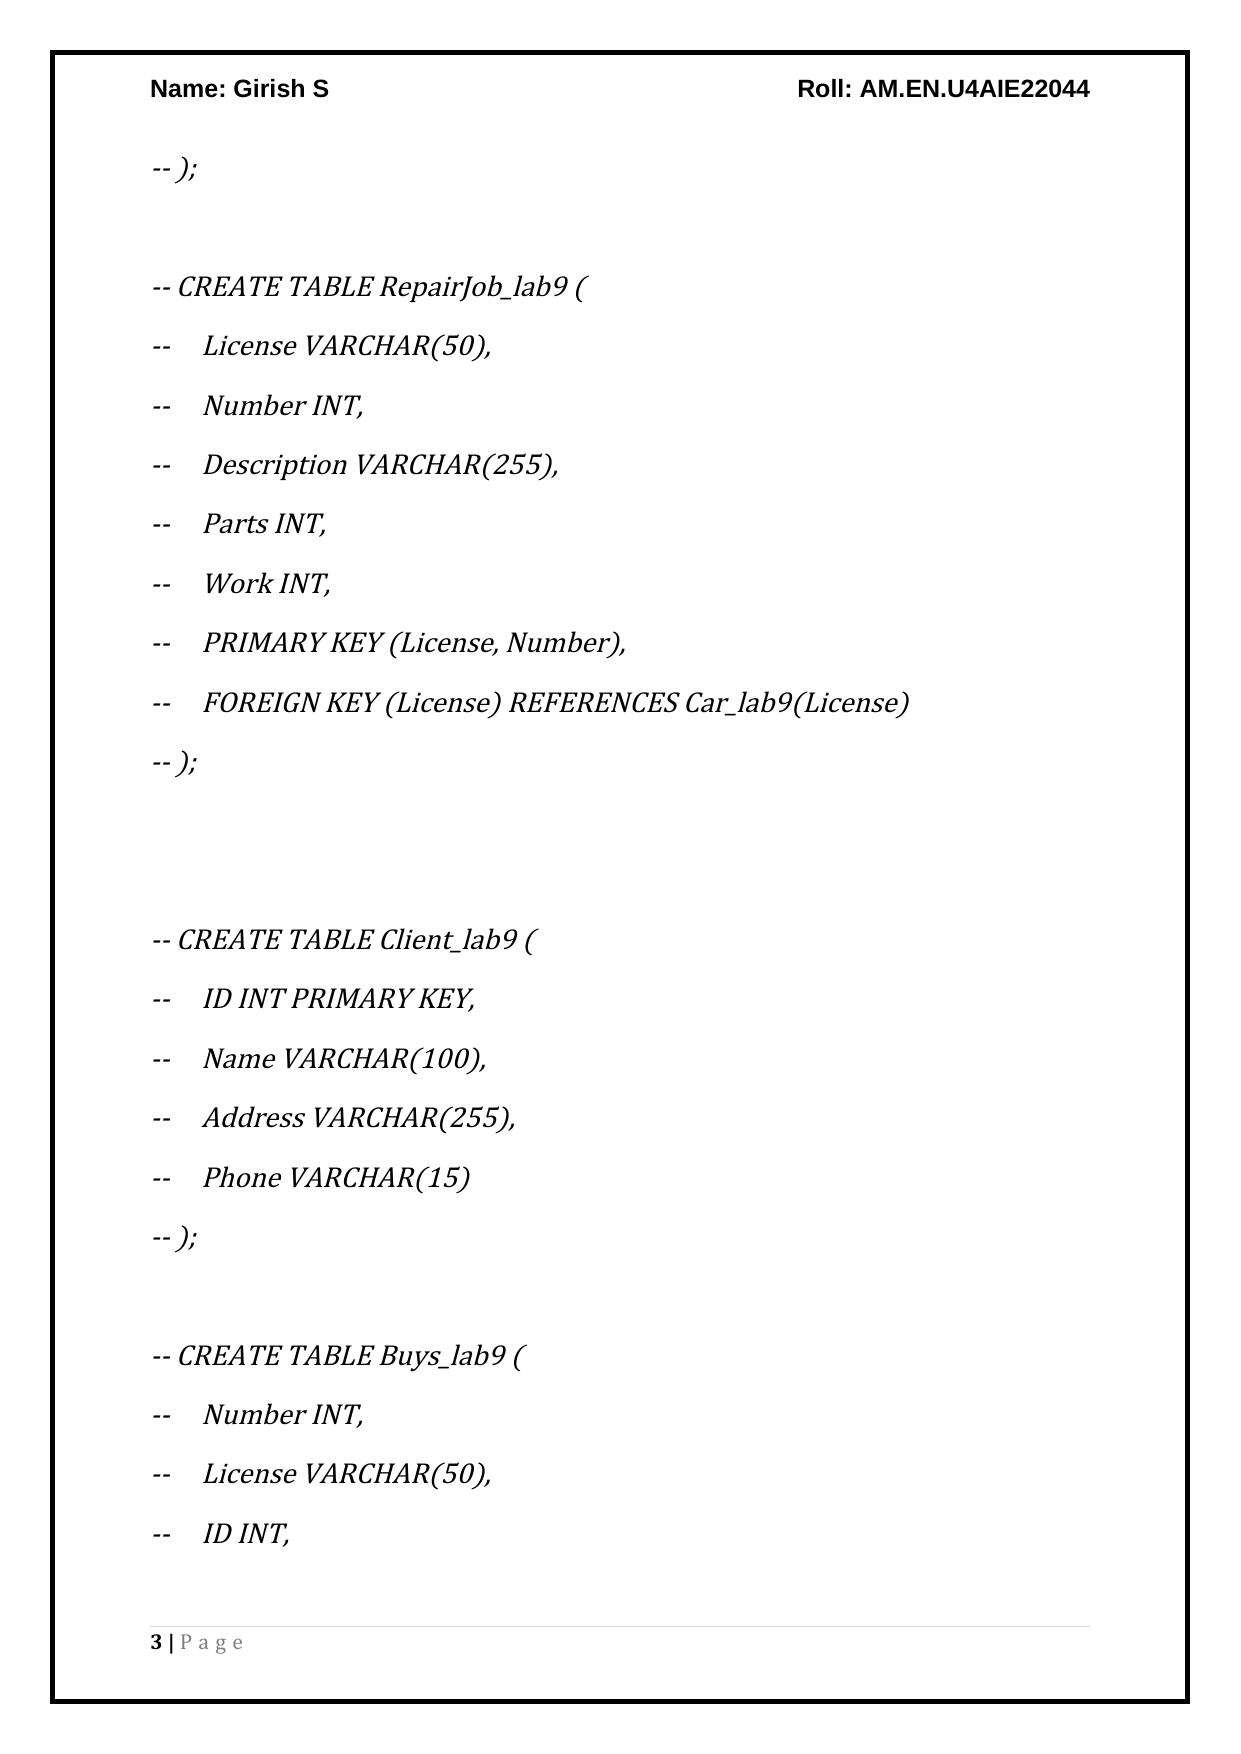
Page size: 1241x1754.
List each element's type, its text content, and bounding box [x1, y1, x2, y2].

text -- License VARCHAR(50), [150, 1456, 1090, 1490]
text -- Number INT, [150, 1397, 1090, 1431]
text -- ID INT, [150, 1516, 1090, 1550]
text -- Name VARCHAR(100), [150, 1041, 1090, 1075]
text -- ); [150, 744, 1090, 778]
text -- Address VARCHAR(255), [150, 1100, 1090, 1134]
text -- Work INT, [150, 566, 1090, 600]
text -- PRIMARY KEY (License, Number), [150, 625, 1090, 659]
text -- CREATE TABLE RepairJob_lab9 ( [150, 269, 1090, 303]
text -- Parts INT, [150, 506, 1090, 540]
text -- ); [150, 1219, 1090, 1253]
text -- CREATE TABLE Client_lab9 ( [150, 922, 1090, 956]
text -- FOREIGN KEY (License) REFERENCES Car_lab9(License) [150, 684, 1090, 718]
text -- ); [150, 150, 1090, 184]
text -- Phone VARCHAR(15) [150, 1159, 1090, 1193]
text -- Number INT, [150, 387, 1090, 422]
text -- Description VARCHAR(255), [150, 447, 1090, 481]
text -- CREATE TABLE Buys_lab9 ( [150, 1337, 1090, 1372]
text -- License VARCHAR(50), [150, 328, 1090, 362]
text -- ID INT PRIMARY KEY, [150, 981, 1090, 1015]
